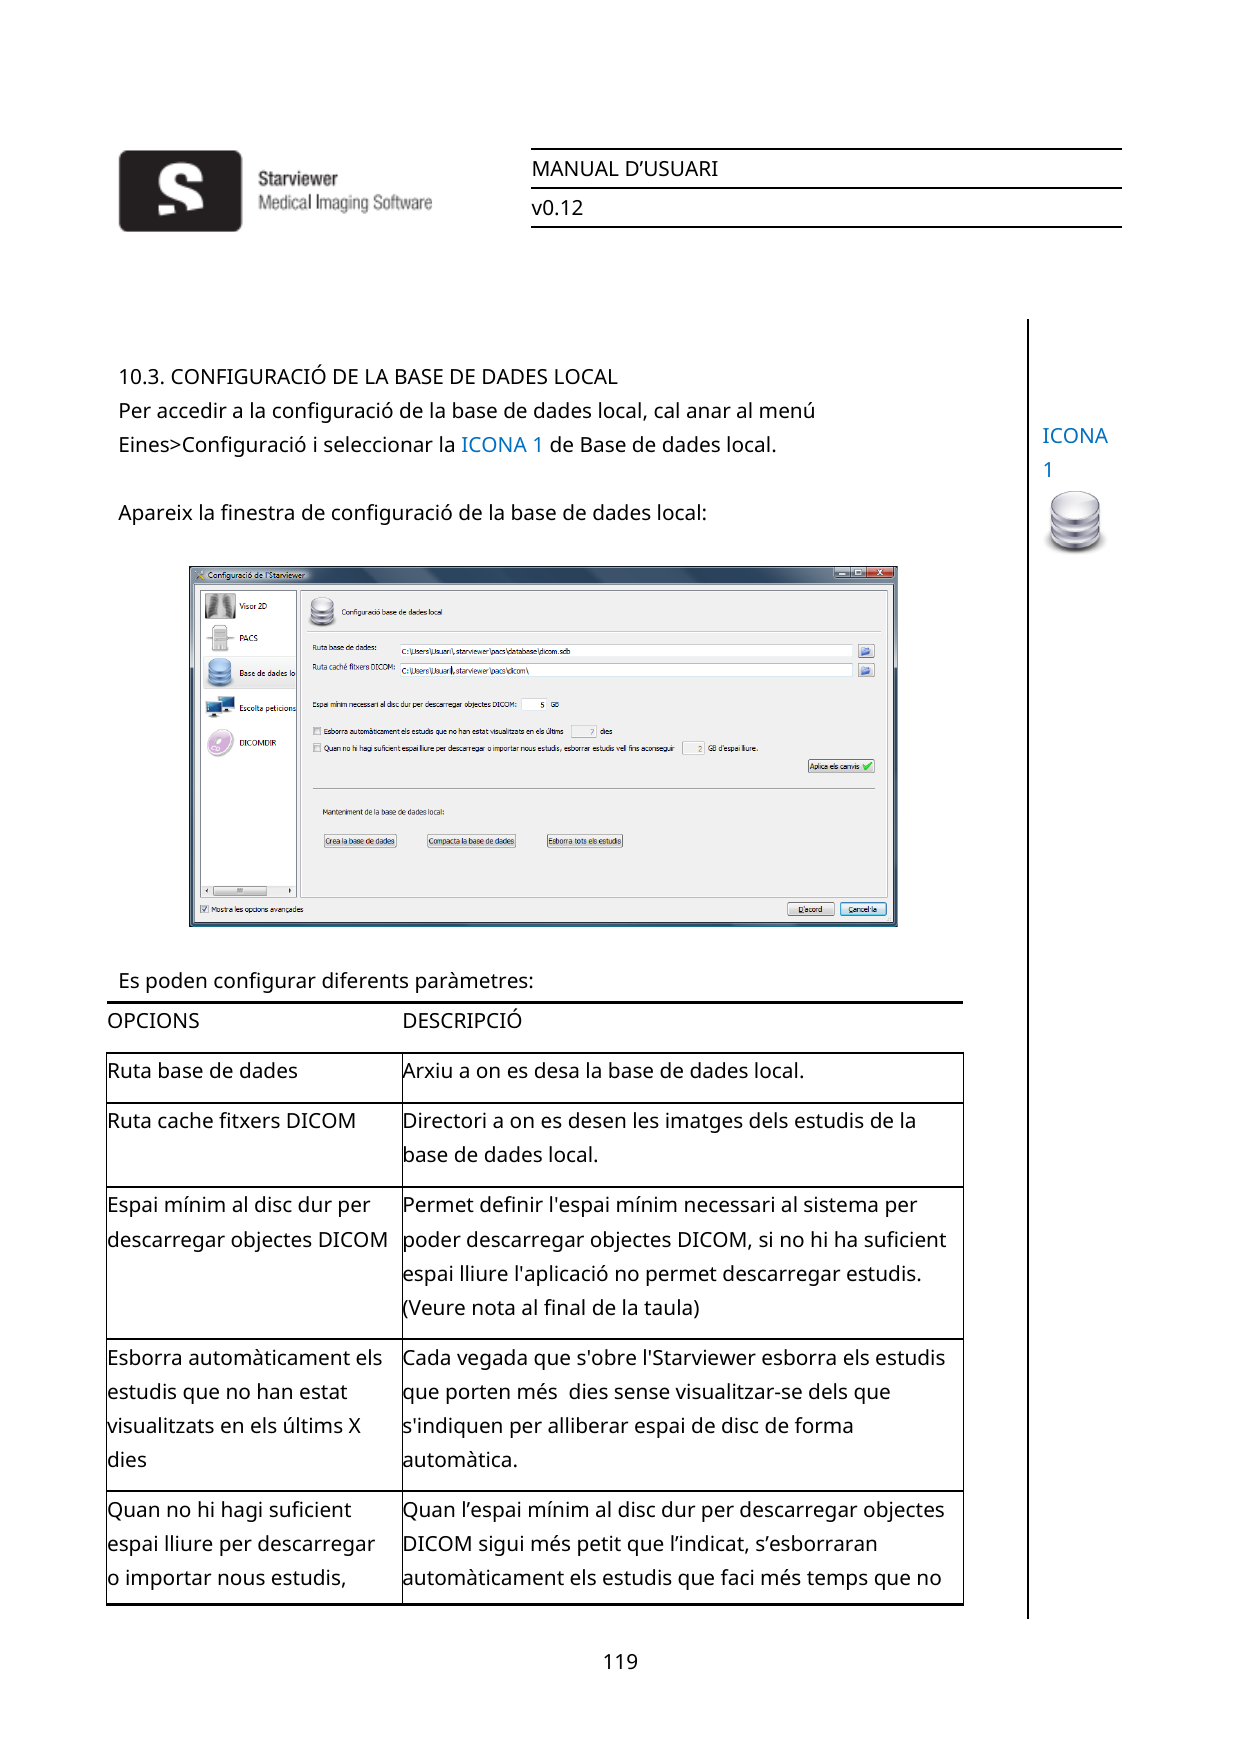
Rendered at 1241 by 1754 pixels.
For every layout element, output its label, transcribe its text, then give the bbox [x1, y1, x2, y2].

table_cell Cada vegada que s'obre l'Starviewer esborra els estudis que porten més dies sense visualitzar-se dels que s'indiquen per alliberar espai de disc de forma automàtica. [403, 1340, 963, 1490]
text Per accedir a la configuració de la base de dades local, cal anar al menú Eines>Configuració i seleccionar la ICONA 1 de Base de dades local. [118, 396, 1027, 459]
text Es poden configurar diferents paràmetres: [118, 966, 1027, 995]
picture [1042, 489, 1109, 555]
table_cell Permet definir l'espai mínim necessari al sistema per poder descarregar objectes DICOM, si no hi ha suficient espai lliure l'aplicació no permet descarregar estudis. (Veure nota al final de la taula) [403, 1188, 963, 1338]
table_cell Esborra automàticament els estudis que no han estat visualitzats en els últims X dies [107, 1340, 402, 1490]
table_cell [107, 1492, 402, 1603]
table_cell Ruta cache fitxers DICOM [107, 1104, 402, 1186]
table_cell Espai mínim al disc dur per descarregar objectes DICOM [107, 1188, 402, 1338]
picture [189, 566, 898, 927]
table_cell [403, 1492, 963, 1603]
table_header ICONA 1 [1029, 319, 1122, 1618]
table_header opcions [107, 1004, 402, 1052]
table_cell Ruta base de dades [107, 1054, 402, 1102]
subtitle Configuració de la base de dades local [118, 362, 1027, 391]
table_cell Directori a on es desen les imatges dels estudis de la base de dades local. [403, 1104, 963, 1186]
table_header descripció [402, 1004, 963, 1052]
table_cell Arxiu a on es desa la base de dades local. [403, 1054, 963, 1102]
text Apareix la finestra de configuració de la base de dades local: [118, 498, 1027, 527]
